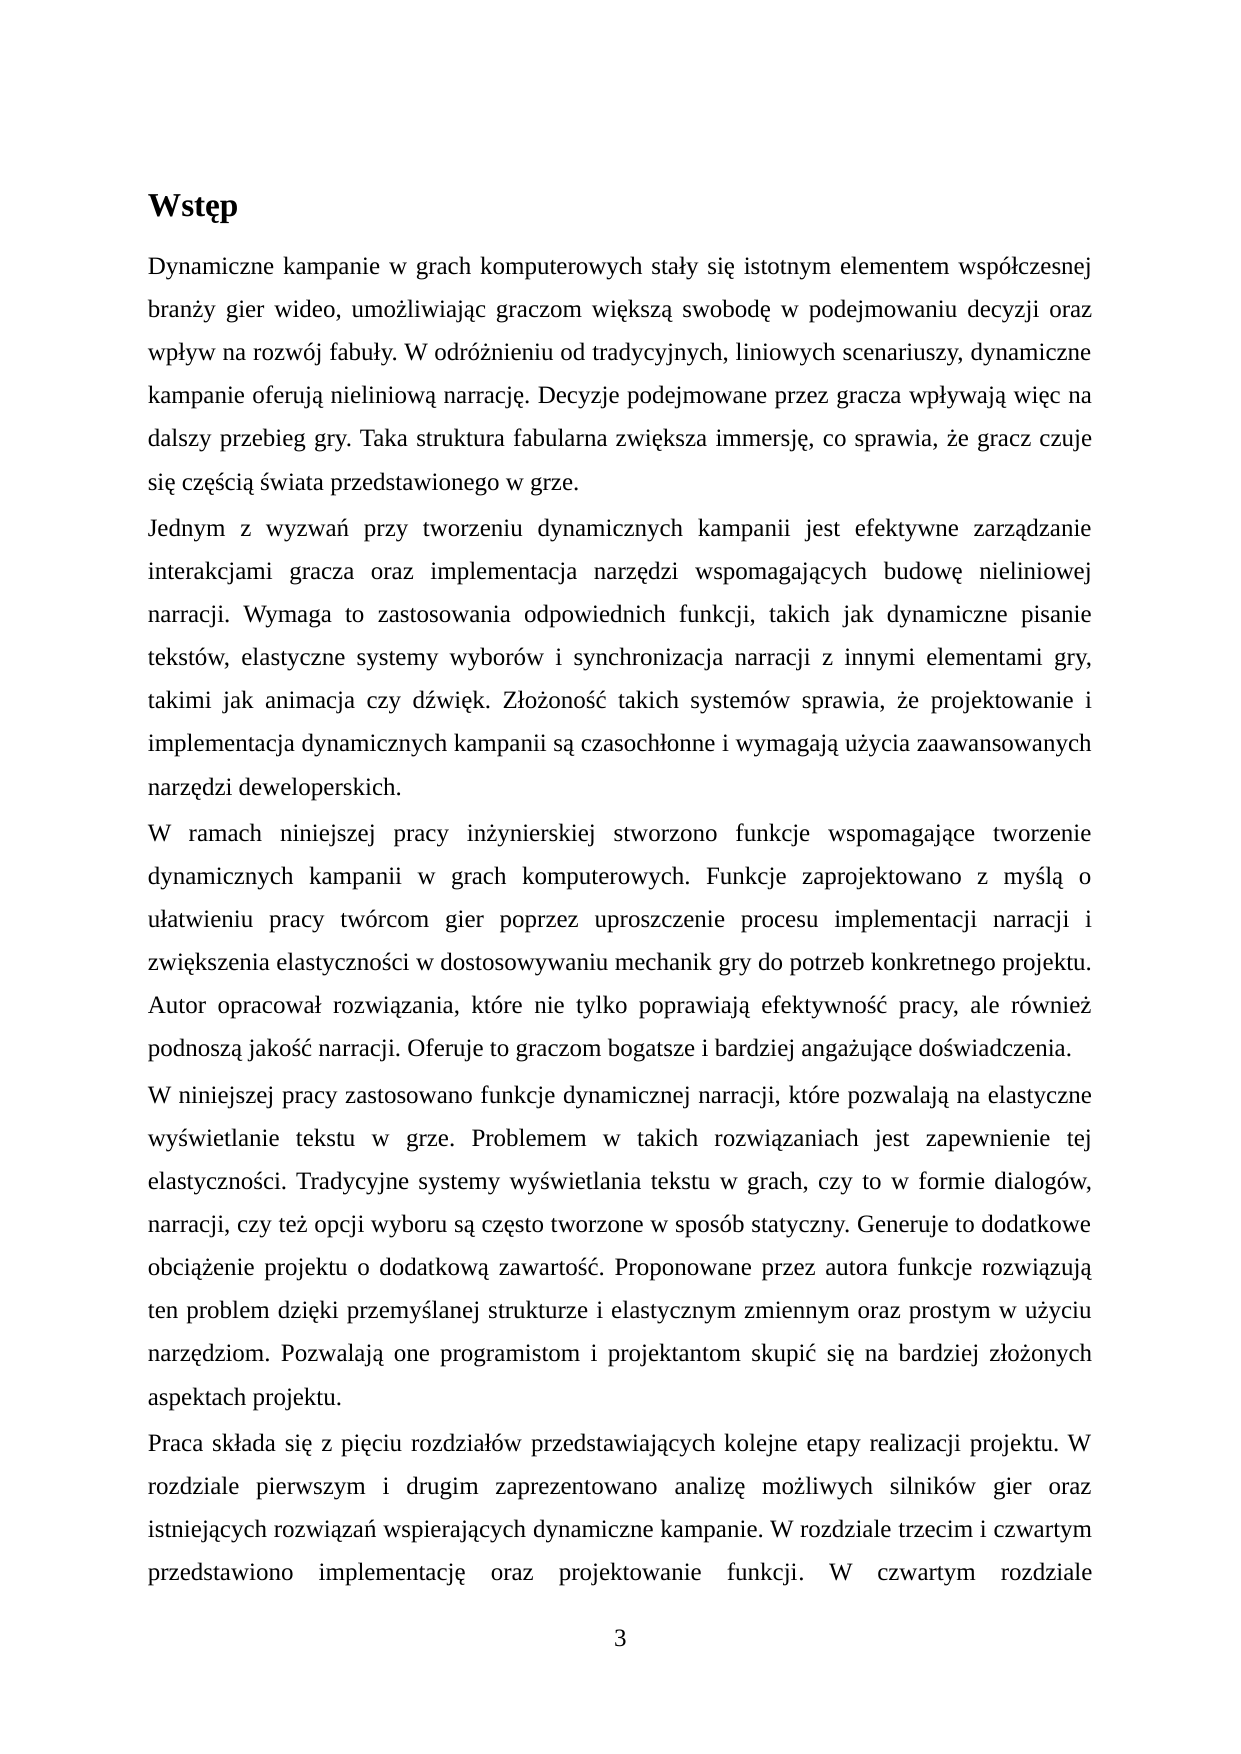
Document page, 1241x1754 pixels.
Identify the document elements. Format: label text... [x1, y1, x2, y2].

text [148, 1428, 1093, 1586]
text Jednym z wyzwań przy tworzeniu dynamicznych kampanii jest efektywne zarządzanie interakcjami gracza oraz implementacja narzędzi wspomagających budowę nieliniowej narracji. Wymaga to zastosowania odpowiednich funkcji, takich jak dynamiczne pisanie tekstów, elastyczne systemy wyborów i synchronizacja narracji z innymi elementami gry, takimi jak animacja czy dźwięk. Złożoność takich systemów sprawia, że projektowanie i implementacja dynamicznych kampanii są czasochłonne i wymagają użycia zaawansowanych narzędzi deweloperskich. [148, 513, 1093, 800]
text W niniejszej pracy zastosowano funkcje dynamicznej narracji, które pozwalają na elastyczne wyświetlanie tekstu w grze. Problemem w takich rozwiązaniach jest zapewnienie tej elastyczności. Tradycyjne systemy wyświetlania tekstu w grach, czy to w formie dialogów, narracji, czy też opcji wyboru są często tworzone w sposób statyczny. Generuje to dodatkowe obciążenie projektu o dodatkową zawartość. Proponowane przez autora funkcje rozwiązują ten problem dzięki przemyślanej strukturze i elastycznym zmiennym oraz prostym w użyciu narzędziom. Pozwalają one programistom i projektantom skupić się na bardziej złożonych aspektach projektu. [148, 1080, 1093, 1410]
subtitle Wstęp [148, 185, 1093, 223]
text W ramach niniejszej pracy inżynierskiej stworzono funkcje wspomagające tworzenie dynamicznych kampanii w grach komputerowych. Funkcje zaprojektowano z myślą o ułatwieniu pracy twórcom gier poprzez uproszczenie procesu implementacji narracji i zwiększenia elastyczności w dostosowywaniu mechanik gry do potrzeb konkretnego projektu. Autor opracował rozwiązania, które nie tylko poprawiają efektywność pracy, ale również podnoszą jakość narracji. Oferuje to graczom bogatsze i bardziej angażujące doświadczenia. [148, 818, 1093, 1062]
text Dynamiczne kampanie w grach komputerowych stały się istotnym elementem współczesnej branży gier wideo, umożliwiając graczom większą swobodę w podejmowaniu decyzji oraz wpływ na rozwój fabuły. W odróżnieniu od tradycyjnych, liniowych scenariuszy, dynamiczne kampanie oferują nieliniową narrację. Decyzje podejmowane przez gracza wpływają więc na dalszy przebieg gry. Taka struktura fabularna zwiększa immersję, co sprawia, że gracz czuje się częścią świata przedstawionego w grze. [148, 251, 1093, 495]
